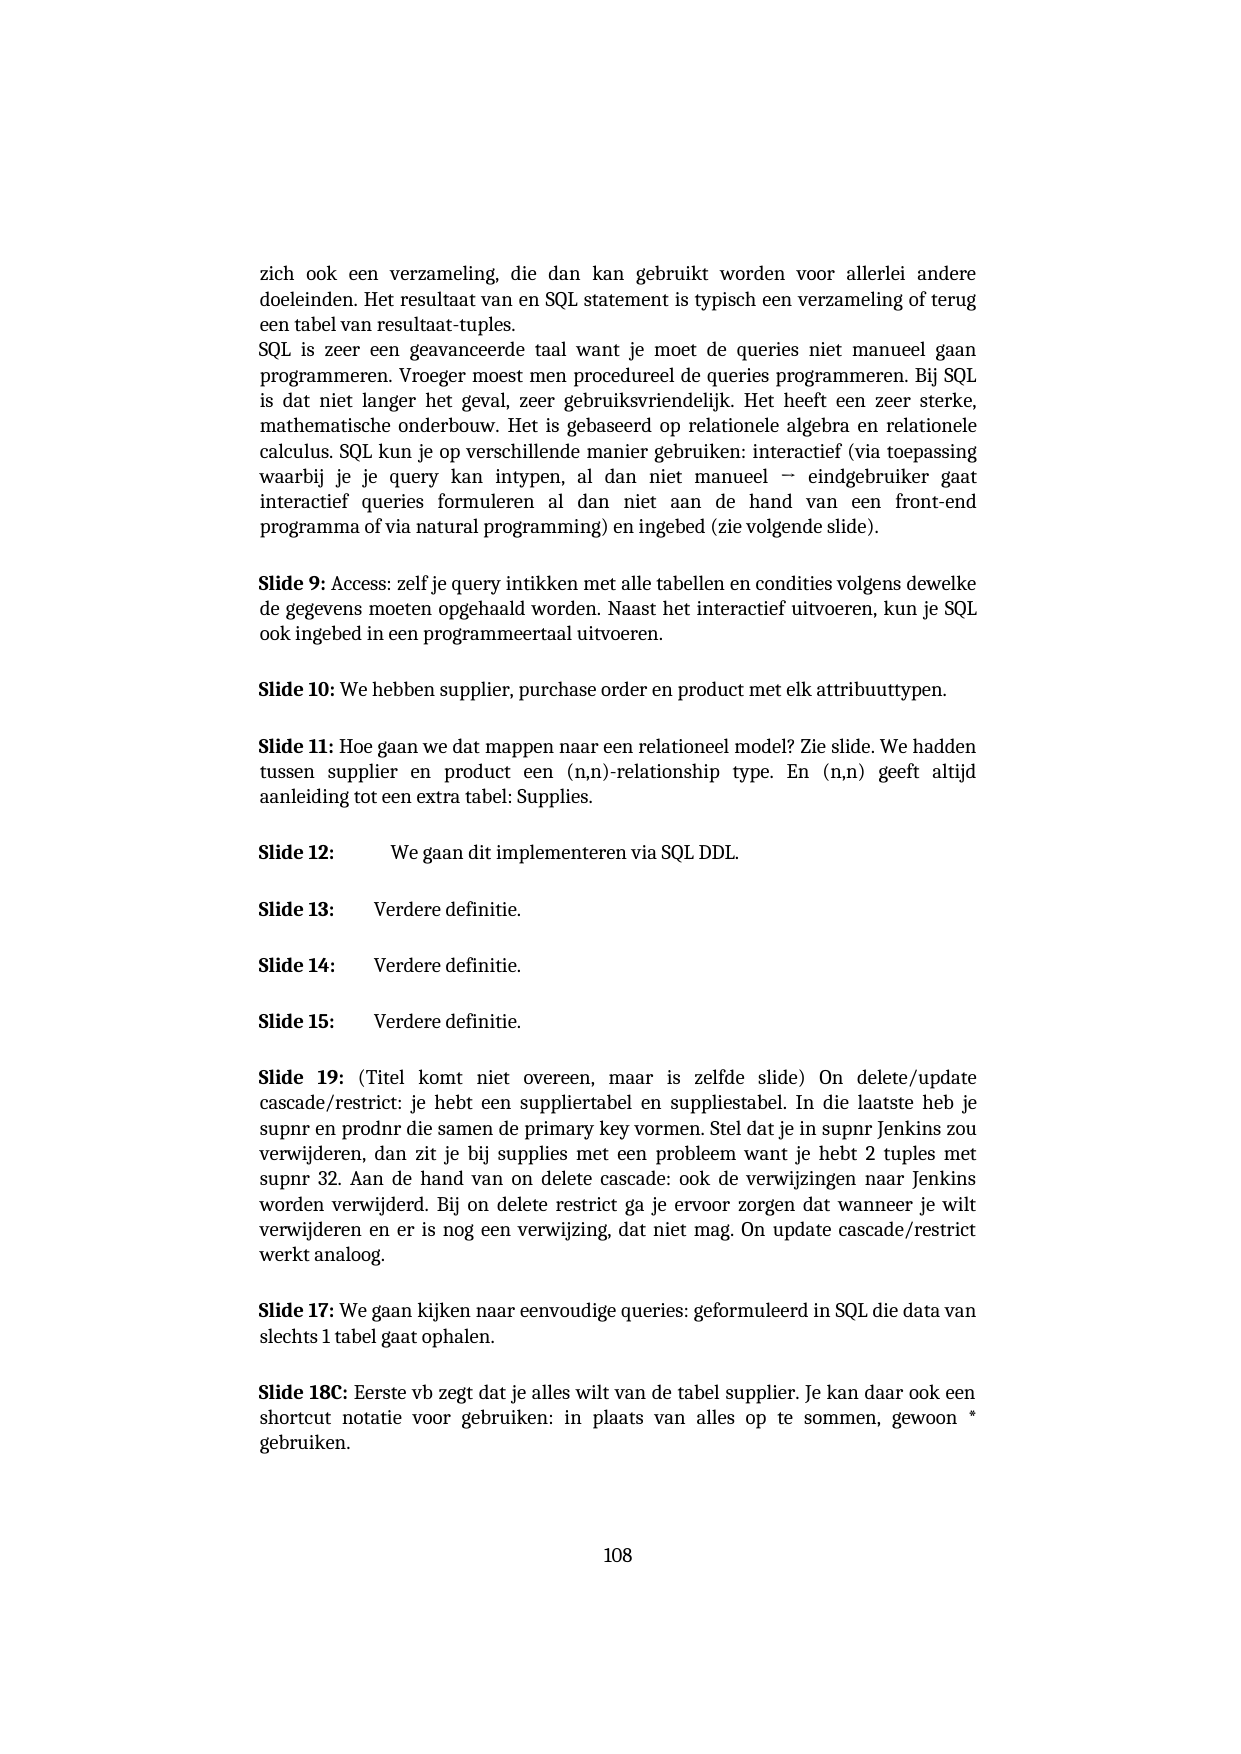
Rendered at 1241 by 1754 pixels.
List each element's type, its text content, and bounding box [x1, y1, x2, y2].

text Slide 14: Verdere definitie. [258, 953, 1185, 977]
text Slide 19: (Titel komt niet overeen, maar is zelfde slide) On delete/update cascade/restrict: je hebt een suppliertabel en suppliestabel. In die laatste heb je supnr en prodnr die samen de primary key vormen. Stel dat je in supnr Jenkins zou verwijderen, dan zit je bij supplies met een probleem want je hebt 2 tuples met supnr 32. Aan de hand van on delete cascade: ook de verwijzingen naar Jenkins worden verwijderd. Bij on delete restrict ga je ervoor zorgen dat wanneer je wilt verwijderen en er is nog een verwijzing, dat niet mag. On update cascade/restrict werkt analoog. [258, 1066, 978, 1267]
text Slide 10: We hebben supplier, purchase order en product met elk attribuuttypen. [258, 678, 978, 702]
text Slide 13: Verdere definitie. [258, 897, 1185, 921]
text Slide 18C: Eerste vb zegt dat je alles wilt van de tabel supplier. Je kan daar ook een shortcut notatie voor gebruiken: in plaats van alles op te sommen, gewoon * gebruiken. [258, 1380, 978, 1455]
text Slide 15: Verdere definitie. [258, 1009, 1185, 1033]
text Slide 12: We gaan dit implementeren via SQL DDL. [258, 841, 1185, 865]
text SQL is zeer een geavanceerde taal want je moet de queries niet manueel gaan programmeren. Vroeger moest men procedureel de queries programmeren. Bij SQL is dat niet langer het geval, zeer gebruiksvriendelijk. Het heeft een zeer sterke, mathematische onderbouw. Het is gebaseerd op relationele algebra en relationele calculus. SQL kun je op verschillende manier gebruiken: interactief (via toepassing waarbij je je query kan intypen, al dan niet manueel → eindgebruiker gaat interactief queries formuleren al dan niet aan de hand van een front-end programma of via natural programming) en ingebed (zie volgende slide). [258, 338, 978, 539]
text Slide 11: Hoe gaan we dat mappen naar een relationeel model? Zie slide. We hadden tussen supplier en product een (n,n)-relationship type. En (n,n) geeft altijd aanleiding tot een extra tabel: Supplies. [258, 734, 978, 809]
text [258, 262, 978, 337]
text Slide 9: Access: zelf je query intikken met alle tabellen en condities volgens dewelke de gegevens moeten opgehaald worden. Naast het interactief uitvoeren, kun je SQL ook ingebed in een programmeertaal uitvoeren. [258, 571, 978, 646]
text Slide 17: We gaan kijken naar eenvoudige queries: geformuleerd in SQL die data van slechts 1 tabel gaat ophalen. [258, 1299, 978, 1348]
